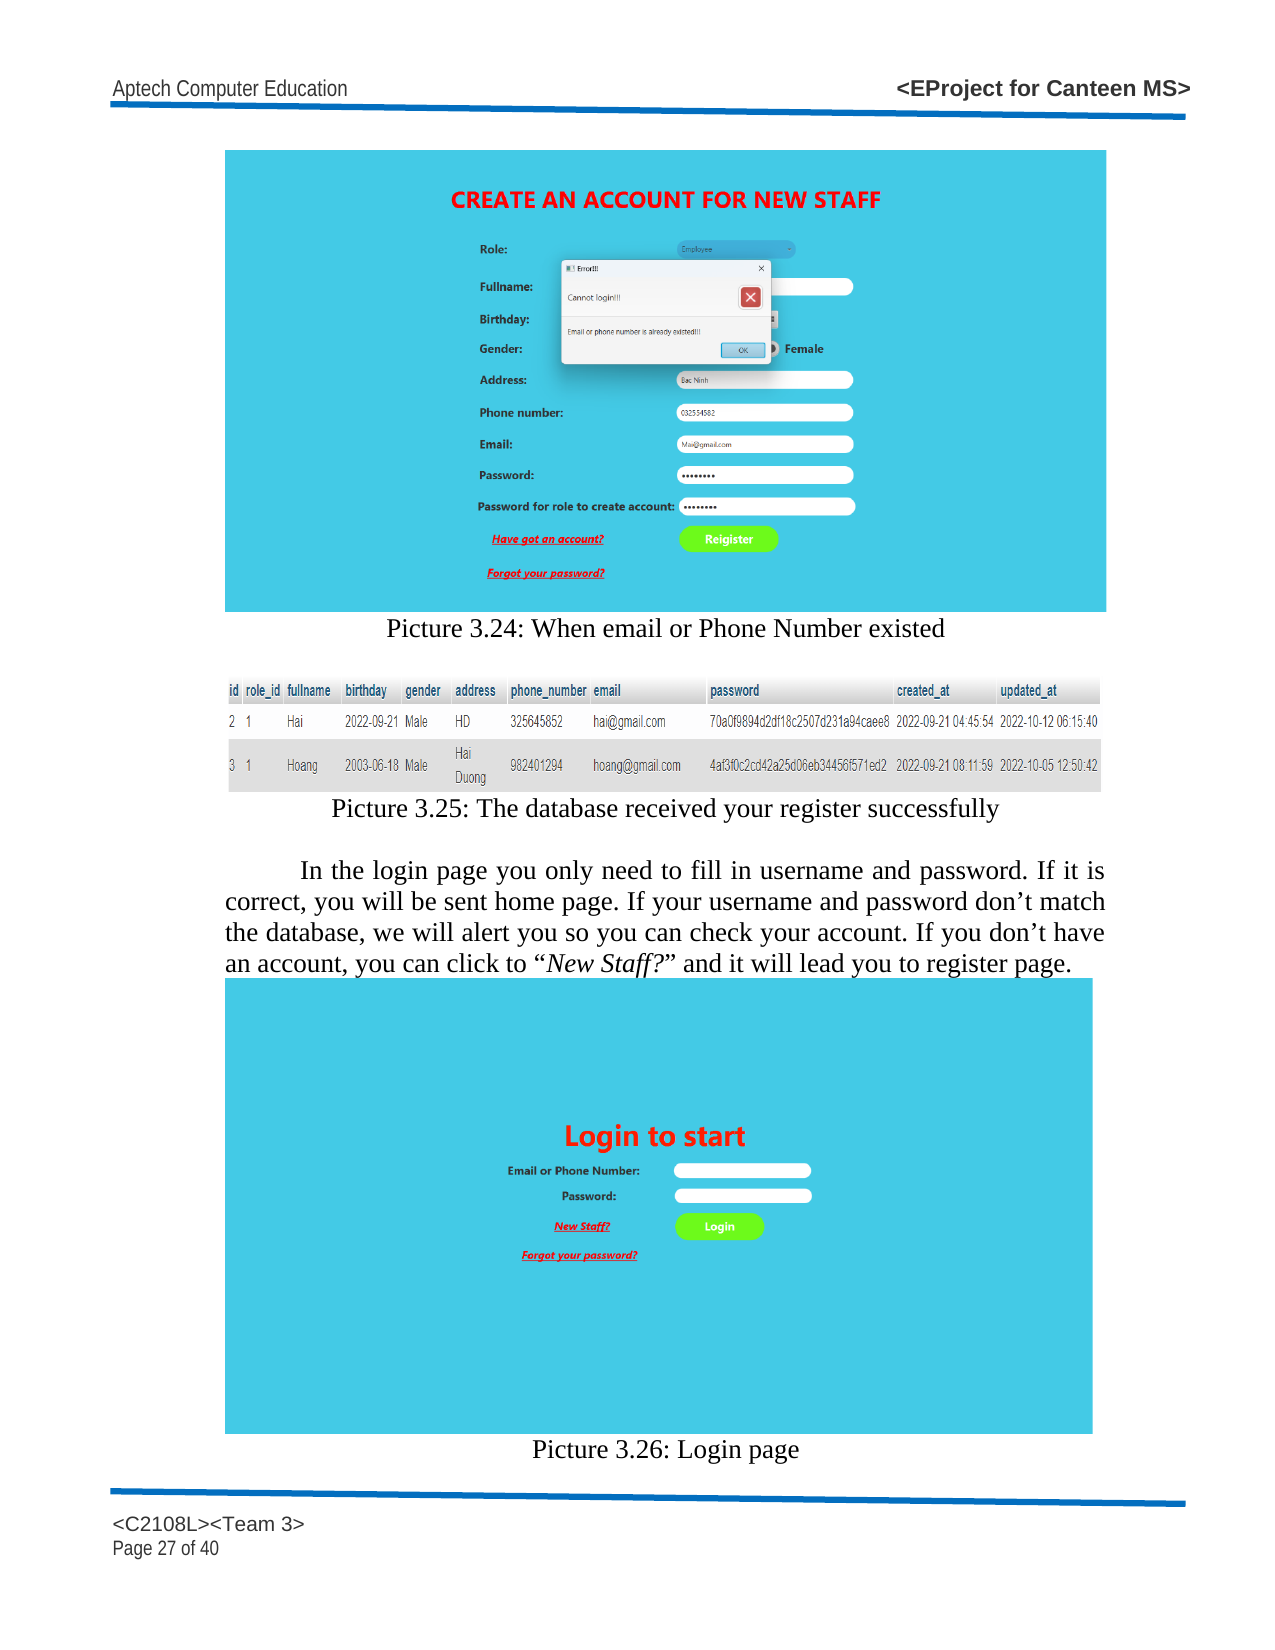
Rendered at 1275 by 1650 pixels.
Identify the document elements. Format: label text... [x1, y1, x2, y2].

picture [225, 978, 1093, 1434]
picture [225, 150, 1107, 612]
text Picture 3.24: When email or Phone Number existed [225, 612, 1106, 643]
text Picture 3.25: The database received your register successfully [225, 792, 1106, 823]
text In the login page you only need to fill in username and password. If it is correct, you will be sent home page. If your username and password don’t match the database, we will alert you so you can check your account. If you don’t have an account, you can click to “New Staff?” and it will lead you to register page. [225, 854, 1106, 979]
picture [228, 674, 1103, 792]
text Picture 3.26: Login page [225, 1433, 1106, 1464]
